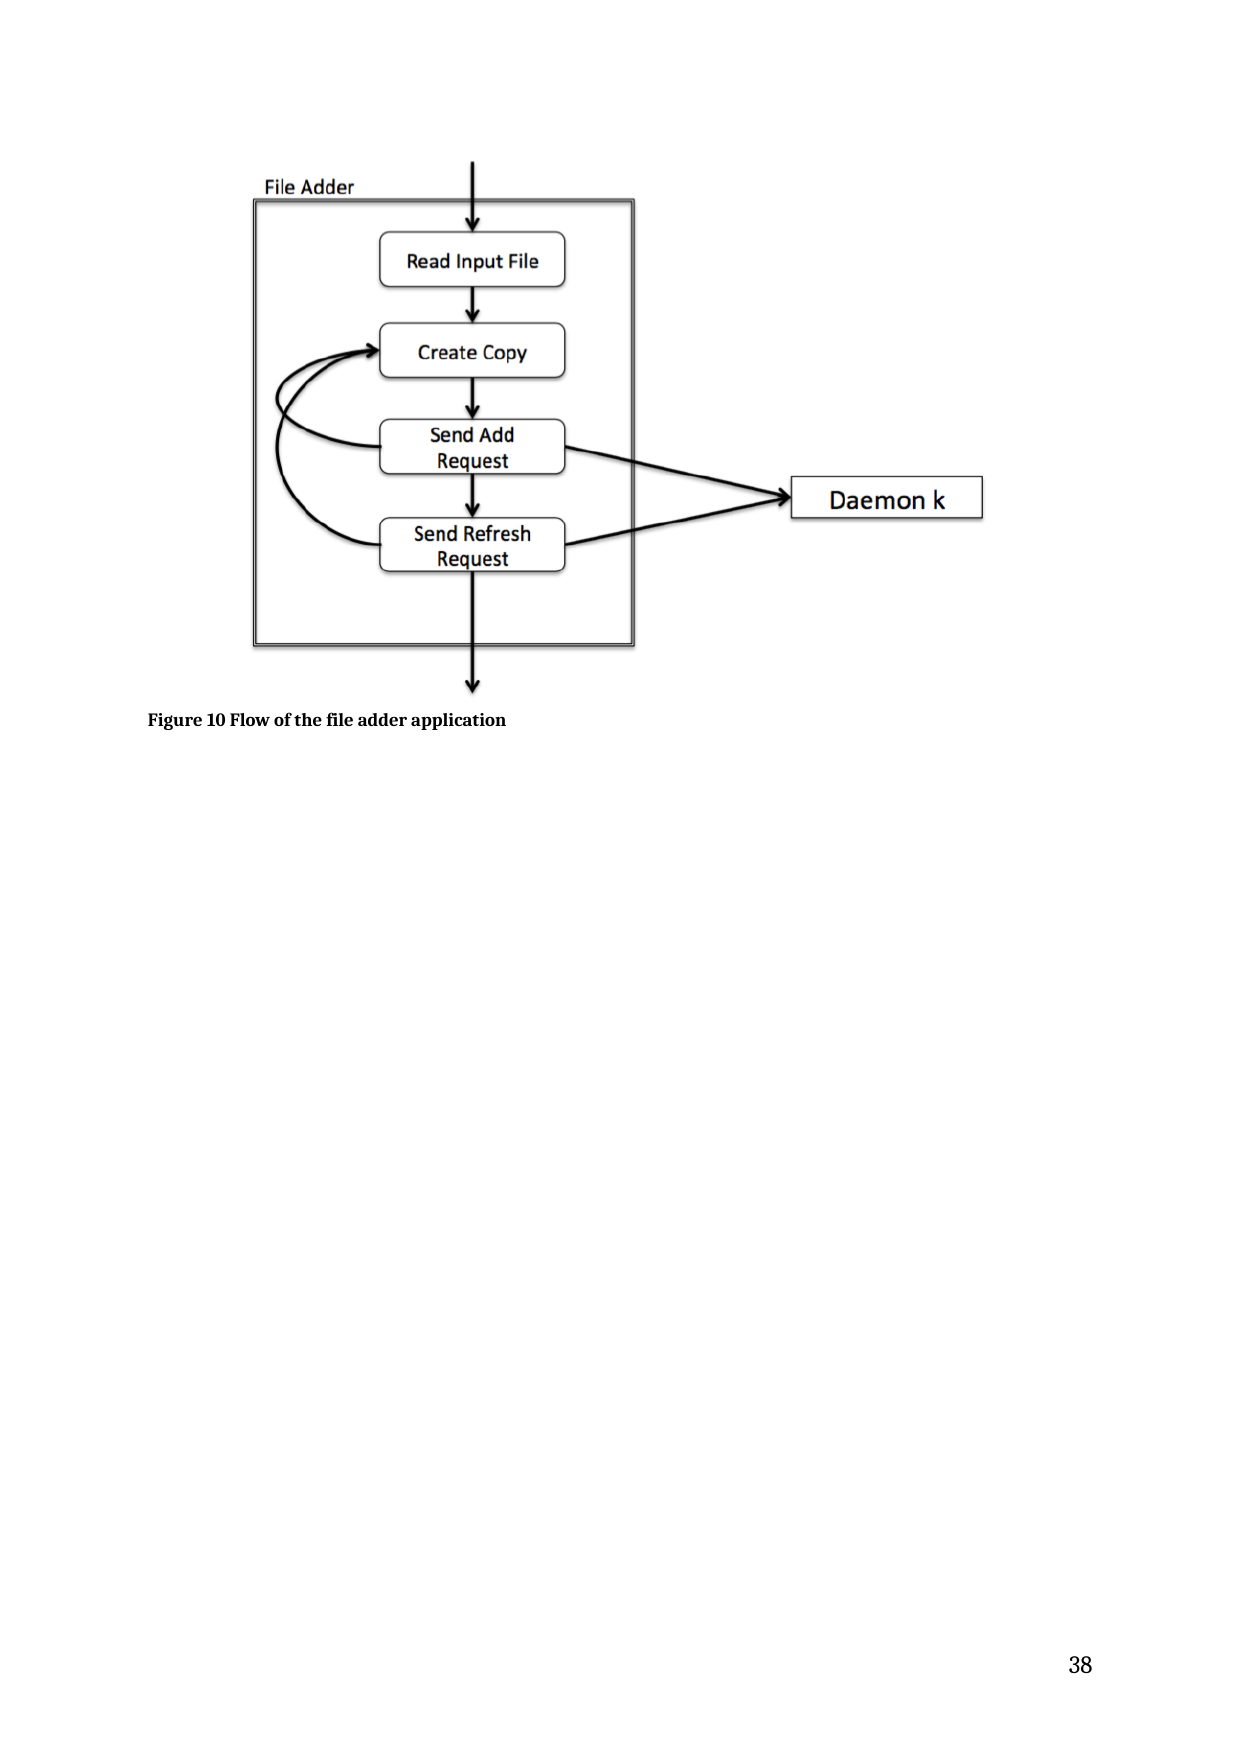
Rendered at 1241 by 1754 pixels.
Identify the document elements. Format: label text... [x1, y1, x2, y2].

text Figure 10 Flow of the file adder application [148, 709, 1092, 731]
picture [238, 147, 1002, 710]
